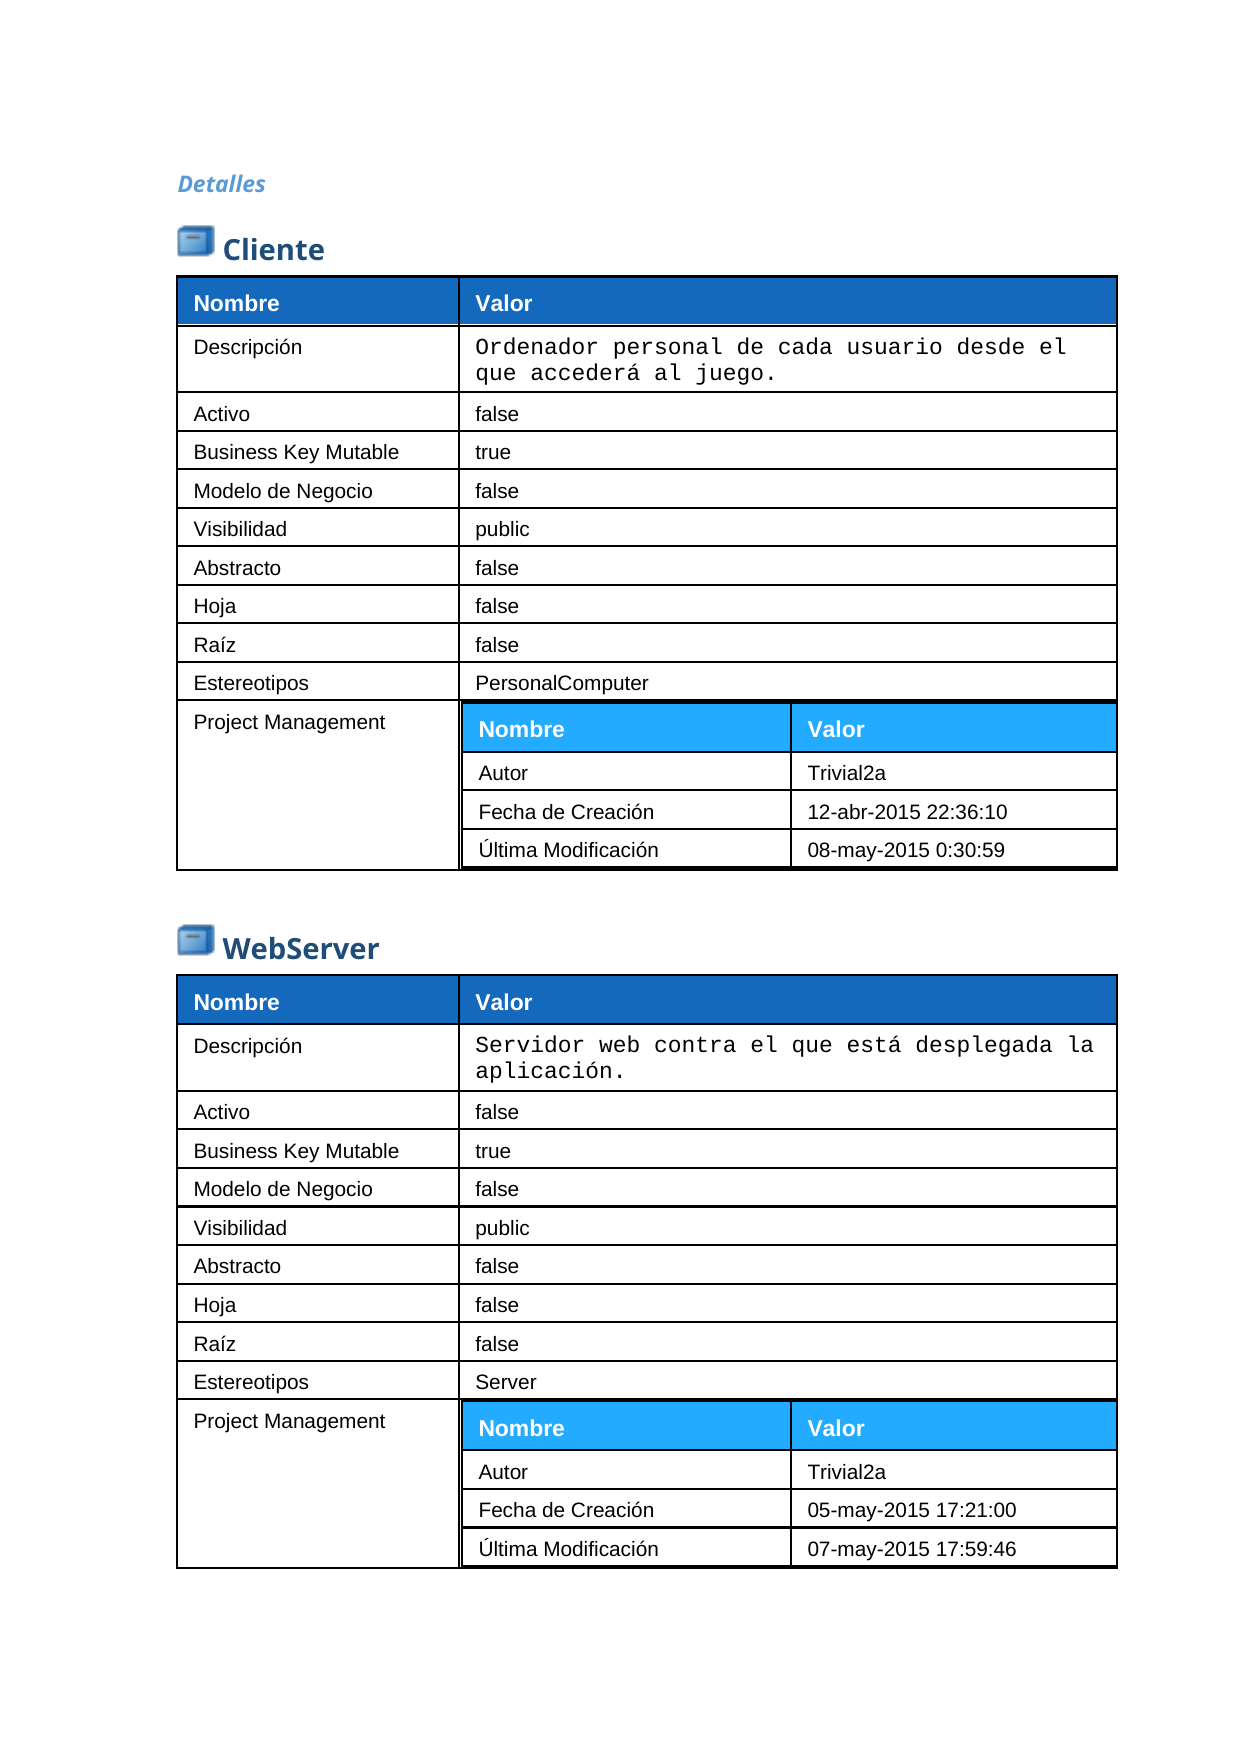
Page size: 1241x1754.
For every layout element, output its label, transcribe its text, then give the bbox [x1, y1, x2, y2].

table_cell true [460, 1130, 1116, 1167]
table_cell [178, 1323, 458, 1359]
table_cell public [460, 509, 1116, 545]
table_cell Hoja [178, 586, 458, 622]
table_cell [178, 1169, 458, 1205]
table_cell [463, 791, 790, 828]
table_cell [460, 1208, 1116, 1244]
table_cell Servidor web contra el que está desplegada la aplicación. [460, 1025, 1116, 1090]
table_cell [792, 830, 1116, 866]
table_cell false [460, 586, 1116, 622]
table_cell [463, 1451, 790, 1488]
table_header Nombre [178, 976, 458, 1023]
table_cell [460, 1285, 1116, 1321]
table_cell Ordenador personal de cada usuario desde el que accederá al juego. [460, 327, 1116, 391]
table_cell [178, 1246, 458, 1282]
table_cell Activo [178, 393, 458, 429]
table_cell [463, 753, 790, 789]
table_cell Estereotipos [178, 663, 458, 699]
table_cell false [460, 393, 1116, 429]
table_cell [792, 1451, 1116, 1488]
table_cell Business Key Mutable [178, 432, 458, 468]
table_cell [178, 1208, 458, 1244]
table_cell PersonalComputer [460, 663, 1116, 699]
picture [177, 223, 215, 261]
table_cell false [460, 547, 1116, 584]
table_cell Raíz [178, 624, 458, 661]
picture [177, 921, 215, 960]
table_cell Project Management [178, 701, 458, 868]
subtitle Cliente [177, 223, 1063, 269]
table_header Valor [460, 976, 1116, 1023]
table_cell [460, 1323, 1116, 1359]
table_cell Descripción [178, 1025, 458, 1090]
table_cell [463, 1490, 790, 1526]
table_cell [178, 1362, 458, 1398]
table_header Nombre [178, 278, 458, 324]
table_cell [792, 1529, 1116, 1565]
table_cell false [460, 470, 1116, 507]
table_cell Modelo de Negocio [178, 470, 458, 507]
table_cell [792, 753, 1116, 789]
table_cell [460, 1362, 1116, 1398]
subtitle Detalles [177, 168, 1063, 200]
subtitle WebServer [177, 922, 1063, 968]
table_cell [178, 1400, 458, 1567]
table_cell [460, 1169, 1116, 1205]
table_cell false [460, 1092, 1116, 1128]
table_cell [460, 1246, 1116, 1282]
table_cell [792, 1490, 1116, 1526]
table_cell [463, 830, 790, 866]
table_cell Activo [178, 1092, 458, 1128]
table_cell Business Key Mutable [178, 1130, 458, 1167]
table_cell false [460, 624, 1116, 661]
table_cell true [460, 432, 1116, 468]
table_cell Visibilidad [178, 509, 458, 545]
table_cell Abstracto [178, 547, 458, 584]
table_header Valor [460, 278, 1116, 324]
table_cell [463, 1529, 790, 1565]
table_cell Descripción [178, 327, 458, 391]
table_cell [792, 791, 1116, 828]
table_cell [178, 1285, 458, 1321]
